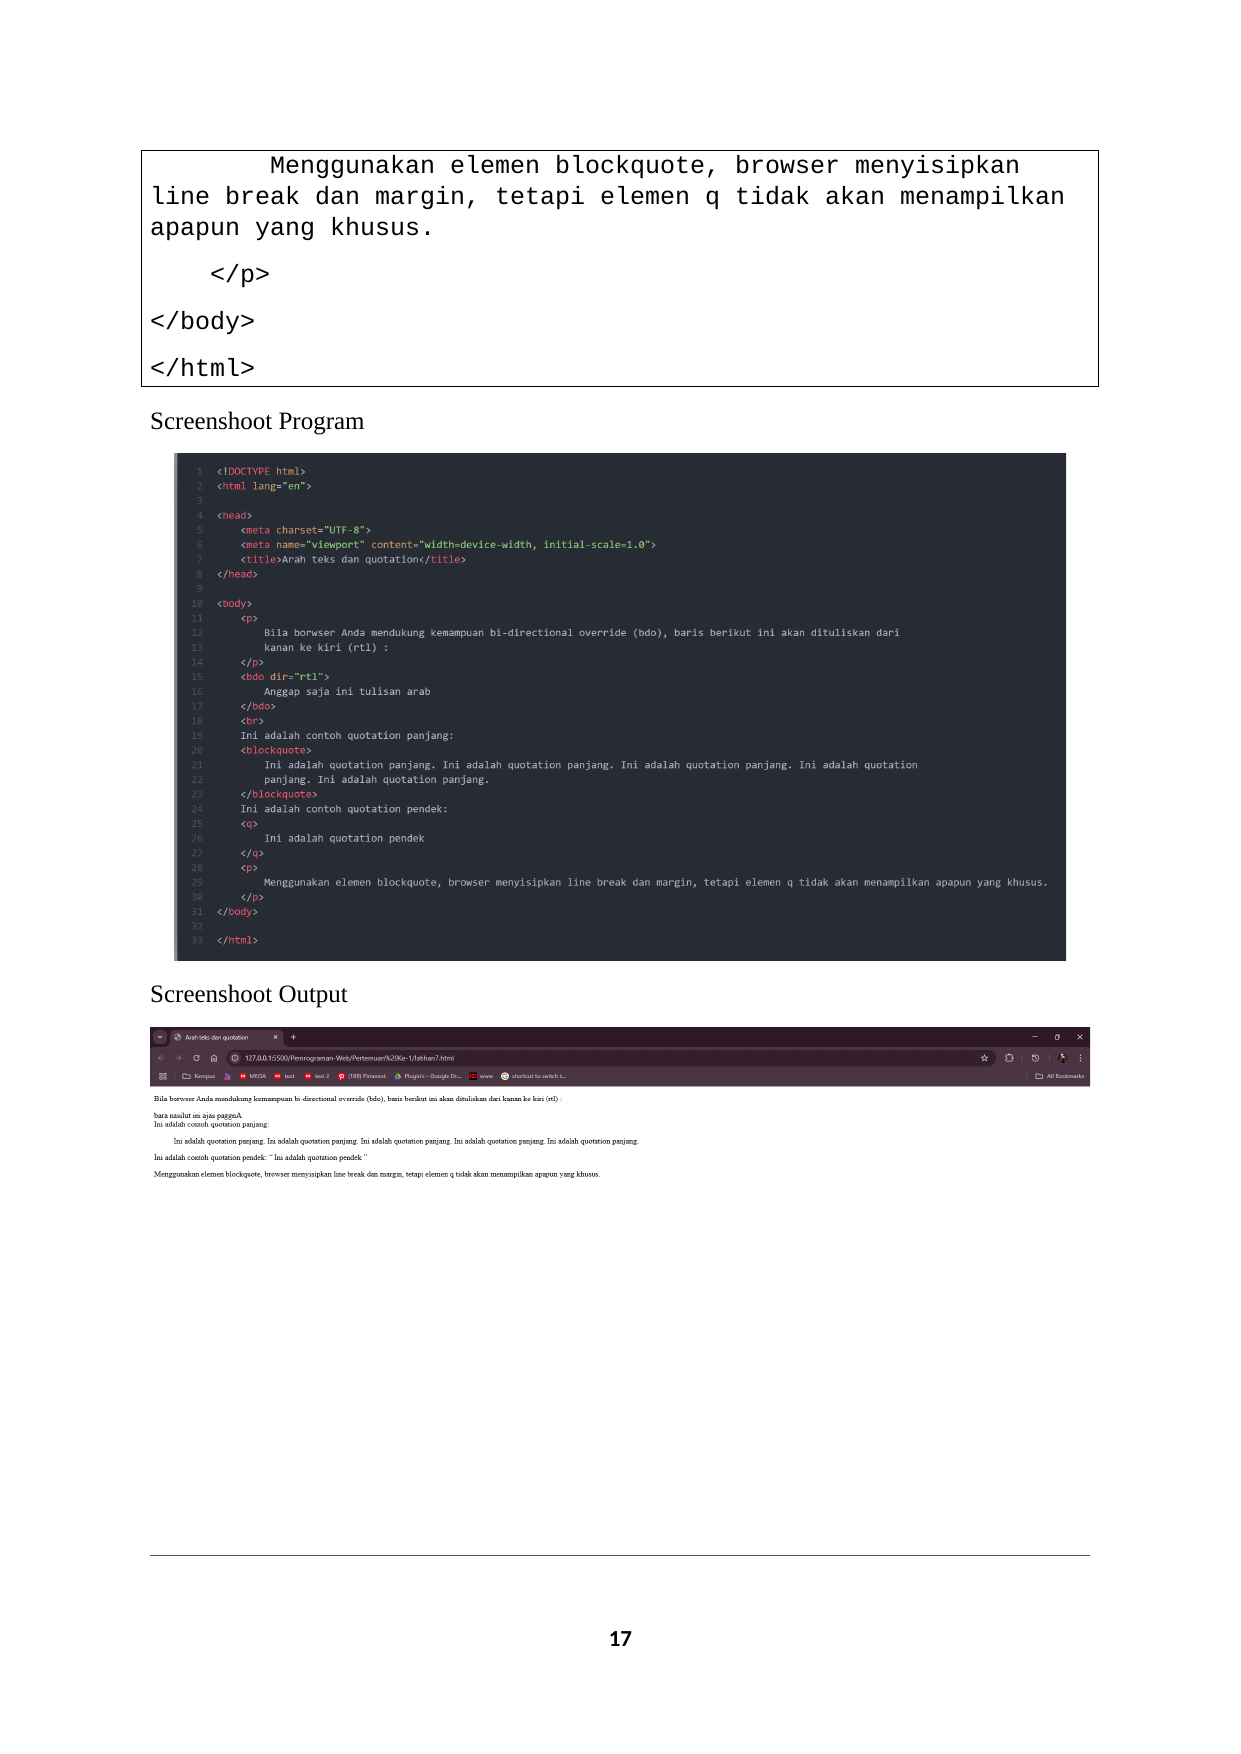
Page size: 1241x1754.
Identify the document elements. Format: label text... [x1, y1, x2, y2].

text Screenshoot Output [150, 979, 1090, 1008]
text </html> [142, 353, 1098, 386]
picture [174, 453, 1067, 961]
picture [150, 1027, 1091, 1556]
text </p> [142, 258, 1098, 290]
text Screenshoot Program [150, 406, 1090, 435]
text </body> [142, 305, 1098, 337]
text Menggunakan elemen blockquote, browser menyisipkan line break dan margin, tetapi elemen q tidak akan menampilkan apapun yang khusus. [142, 151, 1098, 242]
